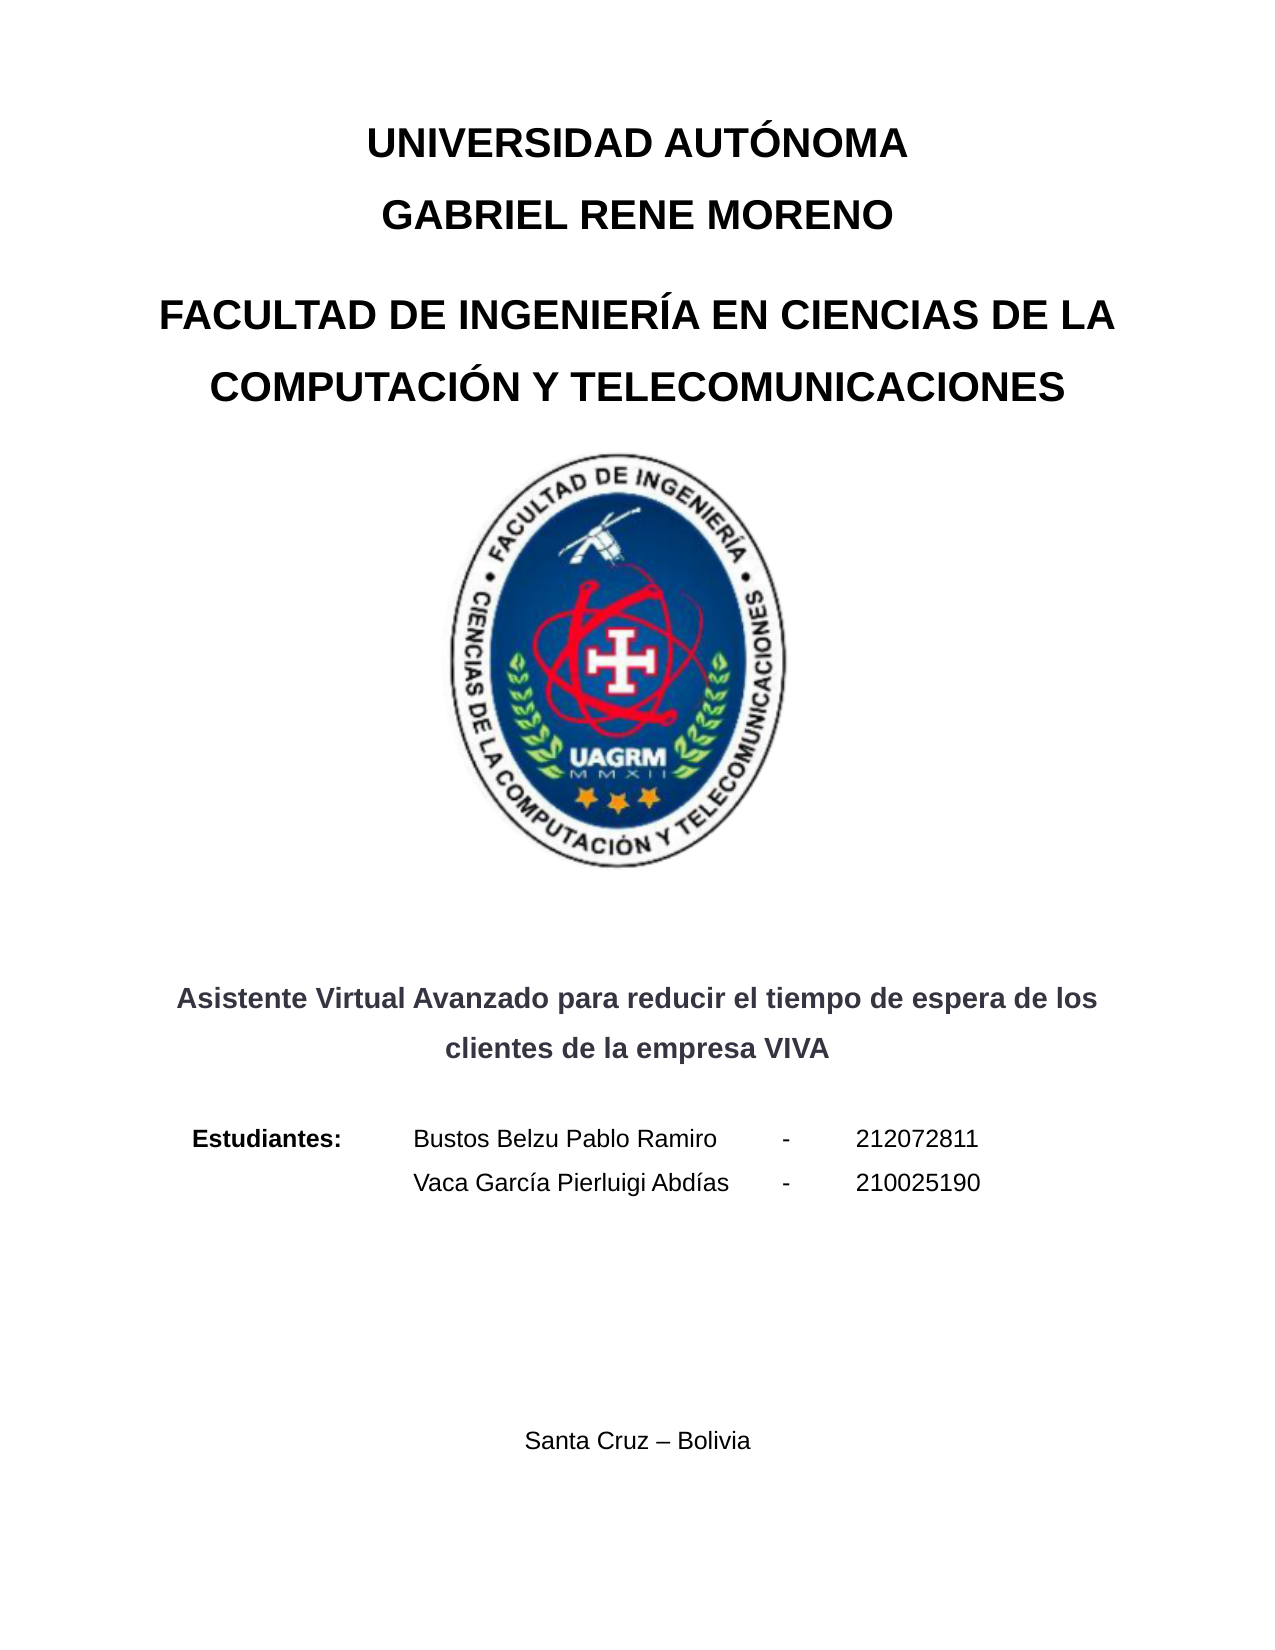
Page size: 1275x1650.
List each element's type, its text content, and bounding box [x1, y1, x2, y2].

text FACULTAD DE INGENIERÍA EN CIENCIAS DE LA COMPUTACIÓN Y TELECOMUNICACIONES [118, 291, 1157, 410]
text Santa Cruz – Bolivia [118, 1426, 1157, 1455]
picture [441, 450, 789, 871]
text UNIVERSIDAD AUTÓNOMA [118, 118, 1157, 166]
text Asistente Virtual Avanzado para reducir el tiempo de espera de los clientes de la empresa VIVA [118, 981, 1157, 1064]
text GABRIEL RENE MORENO [118, 190, 1157, 238]
text Vaca García Pierluigi Abdías - 210025190 [118, 1167, 1157, 1196]
text Estudiantes: Bustos Belzu Pablo Ramiro - 212072811 [118, 1124, 1157, 1153]
